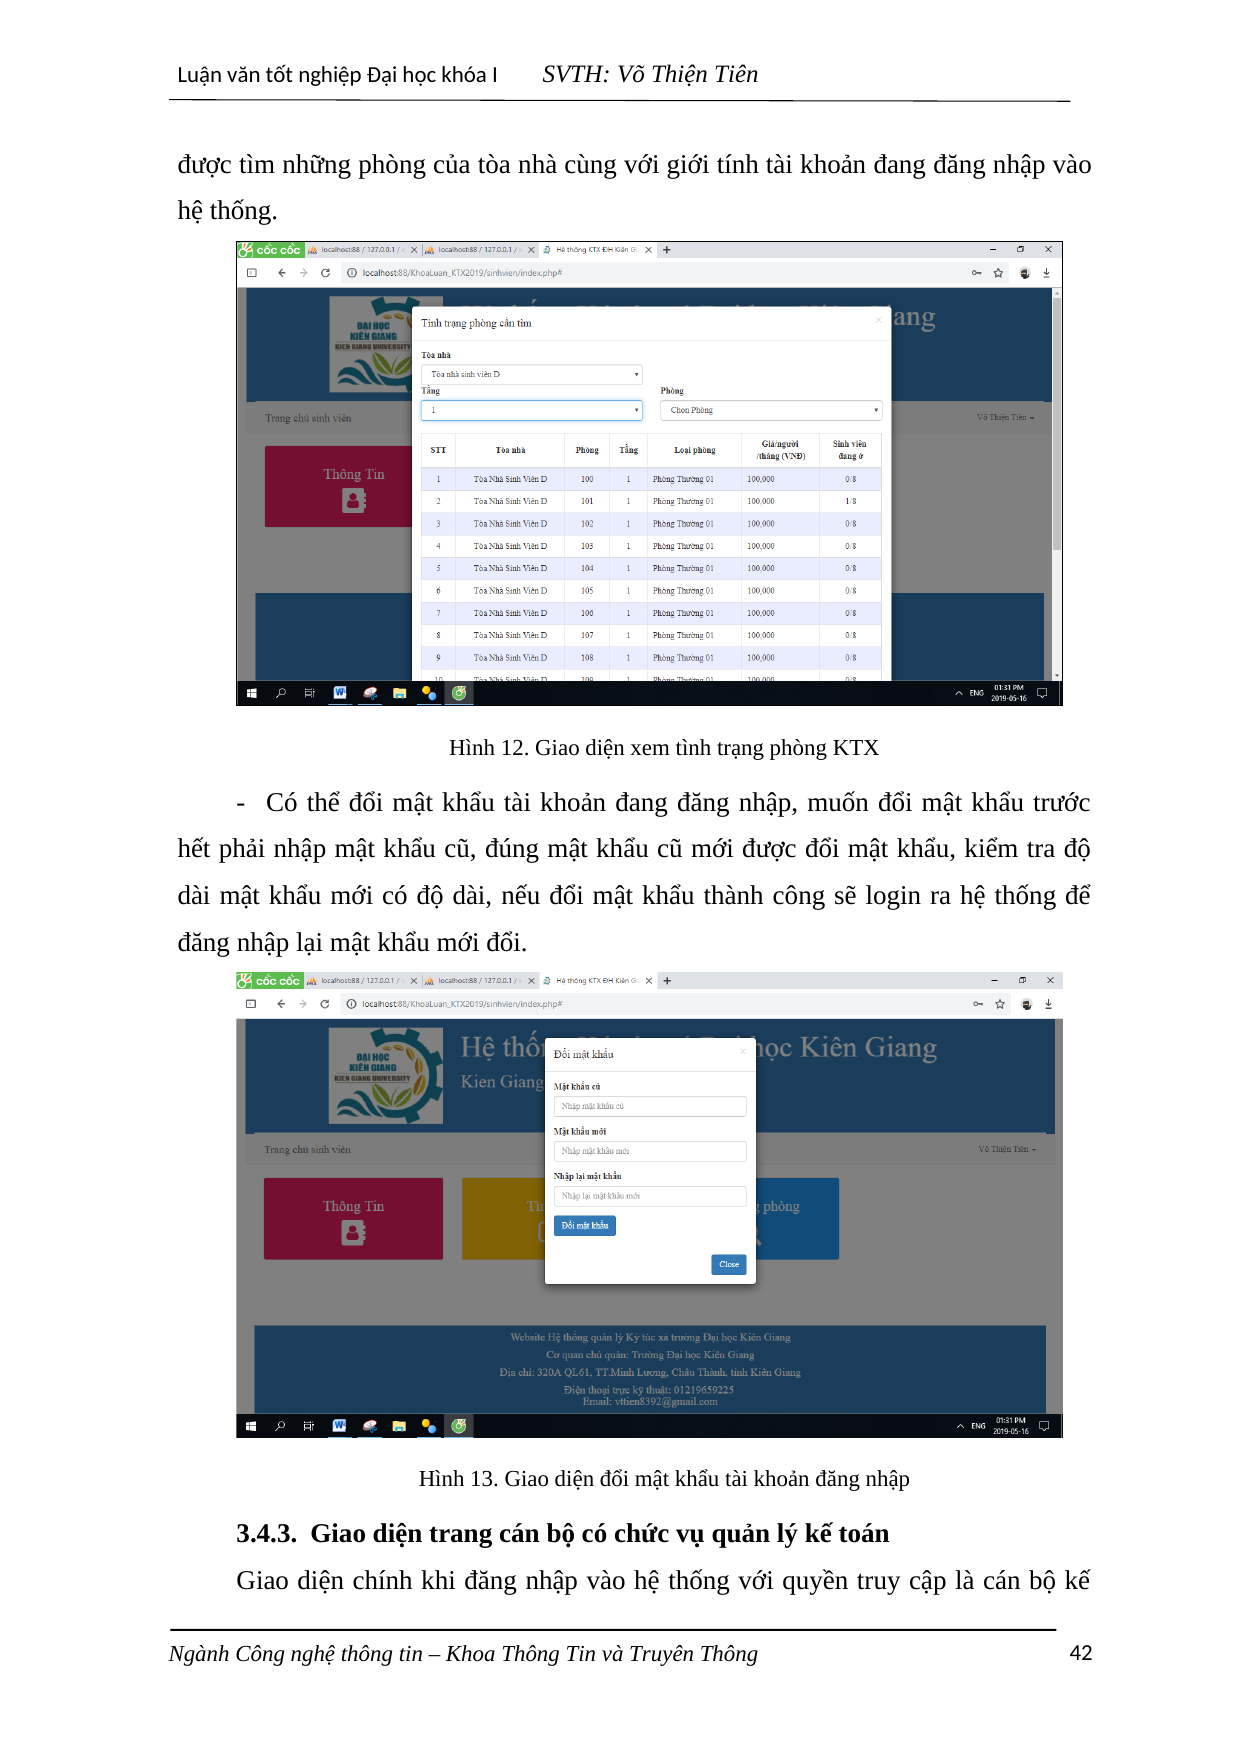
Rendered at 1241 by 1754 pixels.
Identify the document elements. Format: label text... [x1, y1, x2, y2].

picture [236, 972, 1063, 1438]
picture [237, 242, 1062, 705]
text Hình 12. Giao diện xem tình trạng phòng KTX [236, 734, 1092, 760]
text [177, 1564, 1092, 1595]
text Có thể đổi mật khẩu tài khoản đang đăng nhập, muốn đổi mật khẩu trước hết phải nhập mật khẩu cũ, đúng mật khẩu cũ mới được đổi mật khẩu, kiểm tra độ dài mật khẩu mới có độ dài, nếu đổi mật khẩu thành công sẽ login ra hệ thống để đăng nhập lại mật khẩu mới đổi. [177, 786, 1092, 957]
list Giao diện trang cán bộ có chức vụ quản lý kế toán [236, 1517, 1092, 1548]
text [177, 148, 1092, 226]
text Hình 13. Giao diện đổi mật khẩu tài khoản đăng nhập [236, 1465, 1092, 1492]
